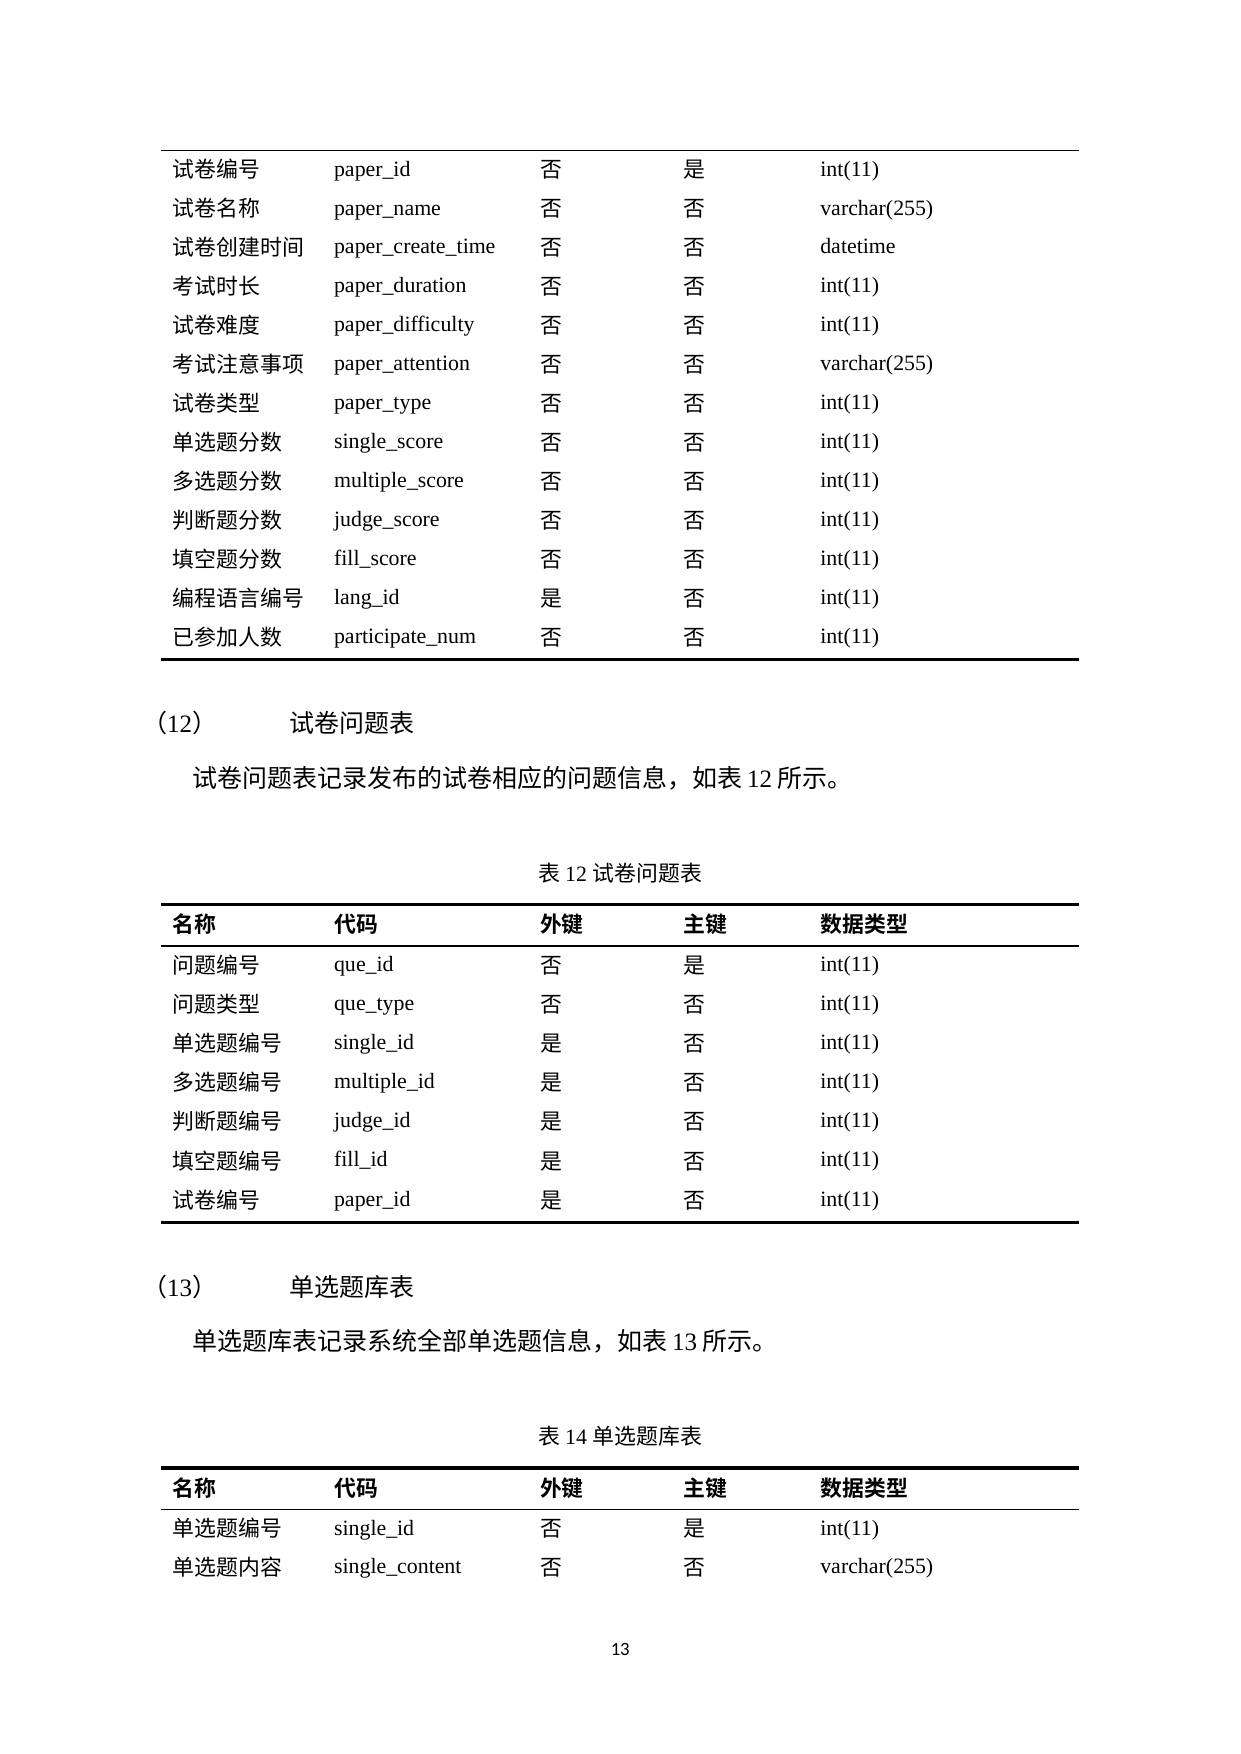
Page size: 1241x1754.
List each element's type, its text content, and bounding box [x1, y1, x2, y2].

table_cell 否 [528, 268, 672, 307]
table_cell paper_create_time [322, 229, 528, 268]
table_cell 否 [528, 541, 672, 580]
table_cell 否 [672, 385, 808, 424]
table_cell 否 [528, 502, 672, 541]
text 表12 试卷问题表 [142, 856, 1098, 887]
table_cell paper_name [322, 190, 528, 229]
table_header 主键 [672, 906, 808, 945]
table_cell int(11) [809, 463, 1079, 502]
table_cell 否 [672, 619, 808, 658]
table_cell int(11) [809, 580, 1079, 619]
table_cell 否 [672, 986, 808, 1025]
table_cell 是 [528, 1182, 672, 1221]
table_header 外键 [528, 906, 672, 945]
table_cell int(11) [809, 268, 1079, 307]
table_cell 判断题分数 [161, 502, 322, 541]
table_cell single_id [322, 1510, 528, 1549]
table_cell 问题类型 [161, 986, 322, 1025]
table_cell int(11) [809, 986, 1079, 1025]
table_cell judge_score [322, 502, 528, 541]
table_cell int(11) [809, 541, 1079, 580]
table_cell datetime [809, 229, 1079, 268]
table_cell 多选题分数 [161, 463, 322, 502]
table_cell single_score [322, 424, 528, 463]
table_cell varchar(255) [809, 1549, 1079, 1588]
table_header 数据类型 [809, 906, 1079, 945]
table_header 名称 [161, 906, 322, 945]
table_cell 否 [672, 580, 808, 619]
table_header 代码 [322, 906, 528, 945]
table_cell 判断题编号 填空题编号 [161, 1103, 322, 1182]
table_cell 否 [672, 268, 808, 307]
table_cell 否 [672, 541, 808, 580]
table_cell 否 [528, 986, 672, 1025]
table_cell 否 [672, 463, 808, 502]
table_cell 否 [528, 619, 672, 658]
table_cell 否 [528, 229, 672, 268]
table_cell 填空题分数 [161, 541, 322, 580]
table_cell que_id [322, 947, 528, 986]
table_cell 是 [672, 947, 808, 986]
table_header 数据类型 [809, 1470, 1079, 1508]
table_cell 否 [672, 346, 808, 385]
text 表14 单选题库表 [142, 1419, 1098, 1451]
table_cell 否 [672, 424, 808, 463]
table_cell paper_attention [322, 346, 528, 385]
table_cell int(11) int(11) [809, 1103, 1079, 1182]
table_cell 单选题内容 [161, 1549, 322, 1588]
table_cell 否 [528, 385, 672, 424]
table_cell 单选题编号 [161, 1510, 322, 1549]
table_cell int(11) [809, 151, 1079, 190]
table_cell 否 [528, 1510, 672, 1549]
list 单选题库表记录系统全部单选题信息，如表13所示。 [192, 1321, 1098, 1358]
table_cell multiple_id [322, 1064, 528, 1103]
table_cell 是 [528, 1064, 672, 1103]
table_cell 问题编号 [161, 947, 322, 986]
table_cell 考试时长 [161, 268, 322, 307]
table_cell 是 [528, 580, 672, 619]
table_cell varchar(255) [809, 346, 1079, 385]
table_cell paper_id [322, 151, 528, 190]
table_cell 否 [528, 346, 672, 385]
table_cell 是 [528, 1025, 672, 1064]
table_cell 试卷难度 [161, 307, 322, 346]
table_cell varchar(255) [809, 190, 1079, 229]
table_cell 否 [672, 307, 808, 346]
table_header 代码 [322, 1470, 528, 1508]
table_cell judge_id fill_id [322, 1103, 528, 1182]
table_header 外键 [528, 1470, 672, 1508]
list 单选题库表 [142, 1267, 1098, 1303]
table_cell 考试注意事项 [161, 346, 322, 385]
table_cell int(11) [809, 307, 1079, 346]
table_cell 试卷名称 [161, 190, 322, 229]
table_cell participate_num [322, 619, 528, 658]
table_cell 单选题分数 [161, 424, 322, 463]
table_cell 否 [672, 502, 808, 541]
table_header 名称 [161, 1470, 322, 1508]
table_cell 否 [672, 190, 808, 229]
table_cell 试卷类型 [161, 385, 322, 424]
table_cell 试卷编号 [161, 1182, 322, 1221]
table_cell single_id [322, 1025, 528, 1064]
table_cell lang_id [322, 580, 528, 619]
table_cell int(11) [809, 619, 1079, 658]
table_cell 否 [528, 151, 672, 190]
table_cell 已参加人数 [161, 619, 322, 658]
table_header 主键 [672, 1470, 808, 1508]
table_cell int(11) [809, 424, 1079, 463]
table_cell 试卷创建时间 [161, 229, 322, 268]
table_cell paper_difficulty [322, 307, 528, 346]
table_cell multiple_score [322, 463, 528, 502]
list 试卷问题表记录发布的试卷相应的问题信息，如表12所示。 [192, 758, 1098, 794]
table_cell 否 [528, 190, 672, 229]
table_cell 多选题编号 [161, 1064, 322, 1103]
table_cell paper_duration [322, 268, 528, 307]
table_cell int(11) [809, 1510, 1079, 1549]
list 试卷问题表 [142, 704, 1098, 740]
table_cell single_content [322, 1549, 528, 1588]
table_cell 编程语言编号 [161, 580, 322, 619]
table_cell int(11) [809, 1182, 1079, 1221]
table_cell 否 [528, 1549, 672, 1588]
table_cell int(11) [809, 1025, 1079, 1064]
table_cell int(11) [809, 947, 1079, 986]
table_cell 单选题编号 [161, 1025, 322, 1064]
table_cell 否 [672, 1025, 808, 1064]
table_cell int(11) [809, 1064, 1079, 1103]
table_cell 否 [672, 1064, 808, 1103]
table_cell 是 [672, 1510, 808, 1549]
table_cell 否 [528, 307, 672, 346]
table_cell paper_type [322, 385, 528, 424]
table_cell 否 [672, 1182, 808, 1221]
table_cell int(11) [809, 385, 1079, 424]
table_cell 否 [528, 463, 672, 502]
table_cell 否 否 [672, 1103, 808, 1182]
table_cell 是 是 [528, 1103, 672, 1182]
table_cell 否 [672, 229, 808, 268]
table_cell 是 [672, 151, 808, 190]
table_cell fill_score [322, 541, 528, 580]
table_cell 试卷编号 [161, 151, 322, 190]
table_cell int(11) [809, 502, 1079, 541]
table_cell 否 [528, 424, 672, 463]
table_cell 否 [528, 947, 672, 986]
table_cell 否 [672, 1549, 808, 1588]
table_cell paper_id [322, 1182, 528, 1221]
table_cell que_type [322, 986, 528, 1025]
